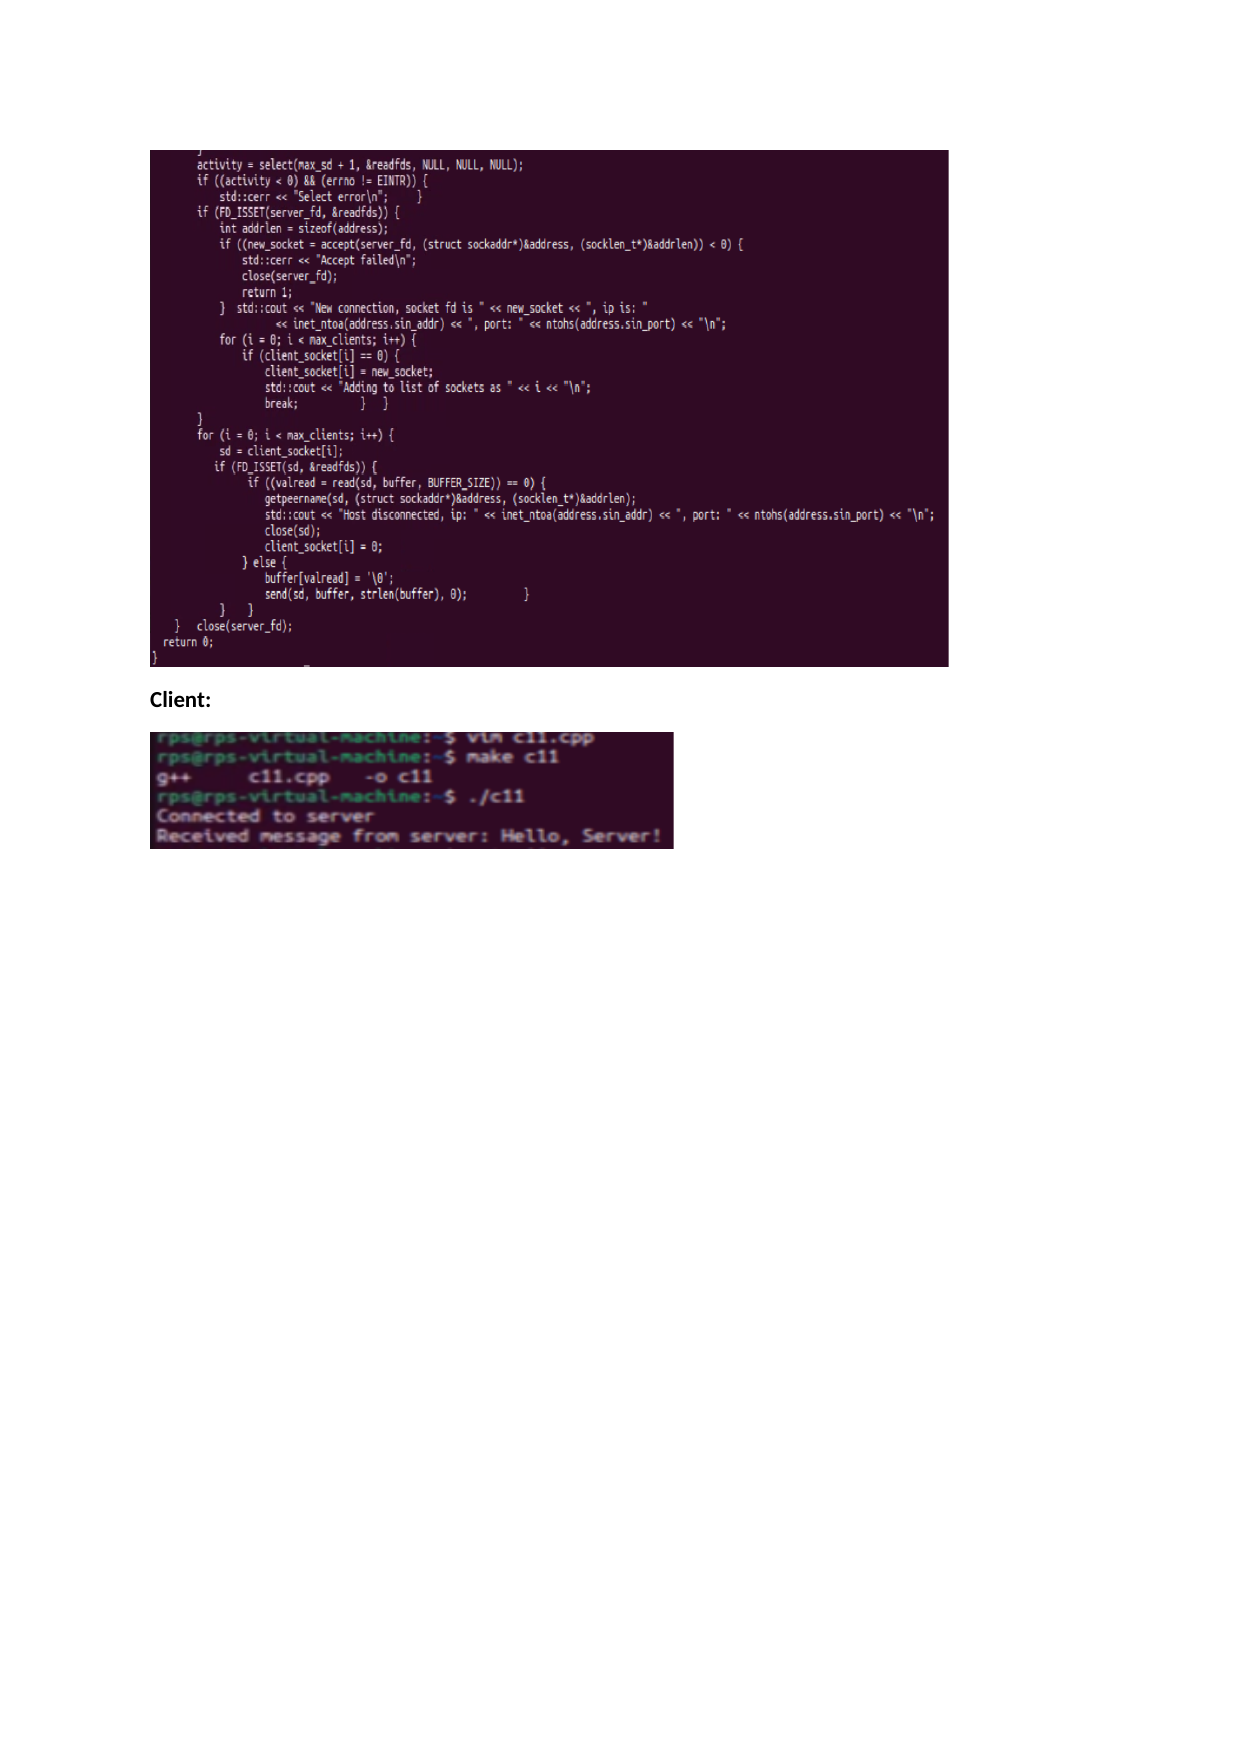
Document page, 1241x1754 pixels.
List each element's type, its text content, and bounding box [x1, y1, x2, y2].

picture [150, 150, 949, 667]
text Client: [150, 685, 1090, 713]
picture [150, 732, 674, 849]
